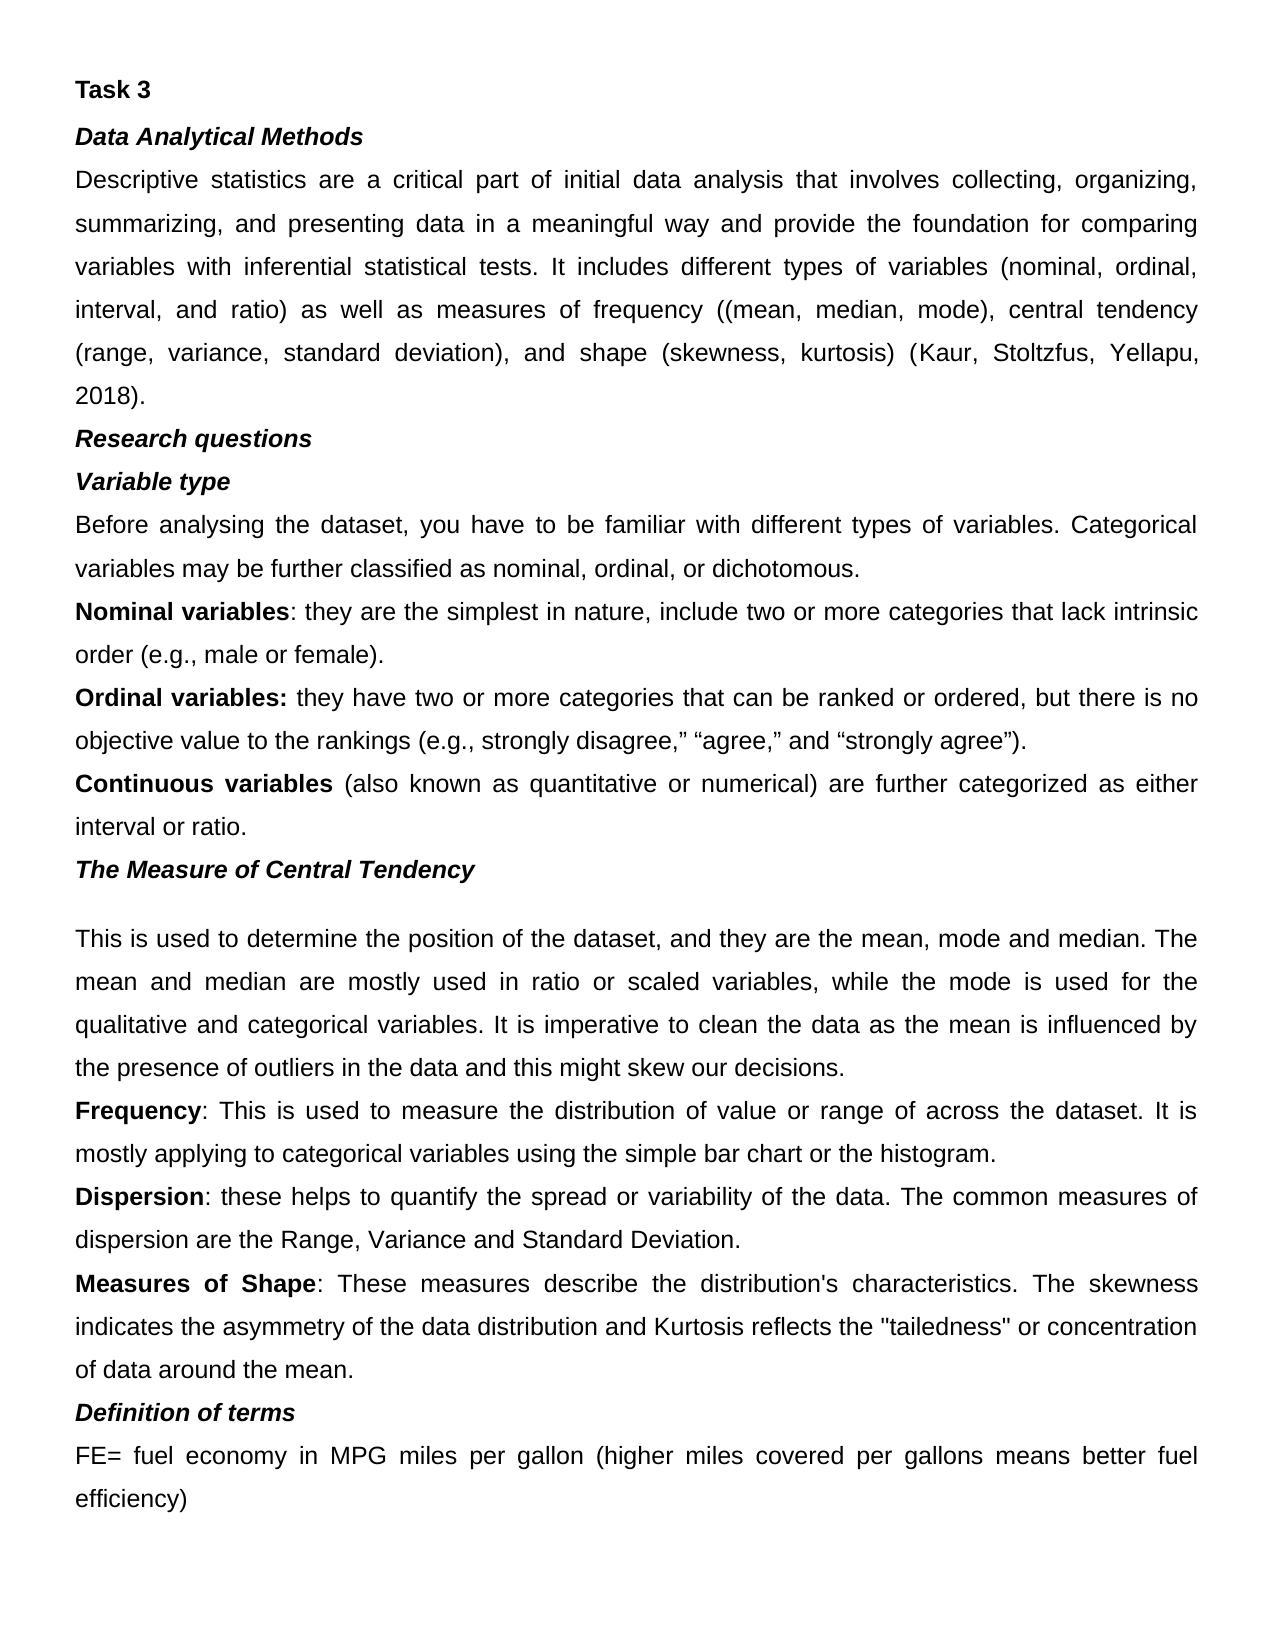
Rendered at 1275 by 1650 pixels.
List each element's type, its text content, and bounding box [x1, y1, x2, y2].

subtitle Data Analytical Methods [75, 122, 1200, 151]
text Frequency: This is used to measure the distribution of value or range of across the dataset. It is mostly applying to categorical variables using the simple bar chart or the histogram. [75, 1096, 1200, 1168]
text Descriptive statistics are a critical part of initial data analysis that involves collecting, organizing, summarizing, and presenting data in a meaningful way and provide the foundation for comparing variables with inferential statistical tests. It includes different types of variables (nominal, ordinal, interval, and ratio) as well as measures of frequency ((mean, median, mode), central tendency (range, variance, standard deviation), and shape (skewness, kurtosis) (Kaur, Stoltzfus, Yellapu, 2018). [75, 165, 1200, 410]
text This is used to determine the position of the dataset, and they are the mean, mode and median. The mean and median are mostly used in ratio or scaled variables, while the mode is used for the qualitative and categorical variables. It is imperative to clean the data as the mean is influenced by the presence of outliers in the data and this might skew our decisions. [75, 923, 1200, 1082]
text Ordinal variables: they have two or more categories that can be ranked or ordered, but there is no objective value to the rankings (e.g., strongly disagree,” “agree,” and “strongly agree”). [75, 683, 1200, 755]
subtitle Definition of terms [75, 1398, 1200, 1427]
text The Measure of Central Tendency [75, 855, 1200, 884]
text Dispersion: these helps to quantify the spread or variability of the data. The common measures of dispersion are the Range, Variance and Standard Deviation. [75, 1182, 1200, 1254]
text FE= fuel economy in MPG miles per gallon (higher miles covered per gallons means better fuel efficiency) [75, 1441, 1200, 1513]
text Measures of Shape: These measures describe the distribution's characteristics. The skewness indicates the asymmetry of the data distribution and Kurtosis reflects the "tailedness" or concentration of data around the mean. [75, 1268, 1200, 1383]
subtitle Task 3 [75, 75, 1200, 104]
subtitle Research questions [75, 424, 1200, 453]
text Continuous variables (also known as quantitative or numerical) are further categorized as either interval or ratio. [75, 769, 1200, 841]
text Nominal variables: they are the simplest in nature, include two or more categories that lack intrinsic order (e.g., male or female). [75, 597, 1200, 668]
subtitle Variable type [75, 467, 1200, 496]
text Before analysing the dataset, you have to be familiar with different types of variables. Categorical variables may be further classified as nominal, ordinal, or dichotomous. [75, 510, 1200, 582]
